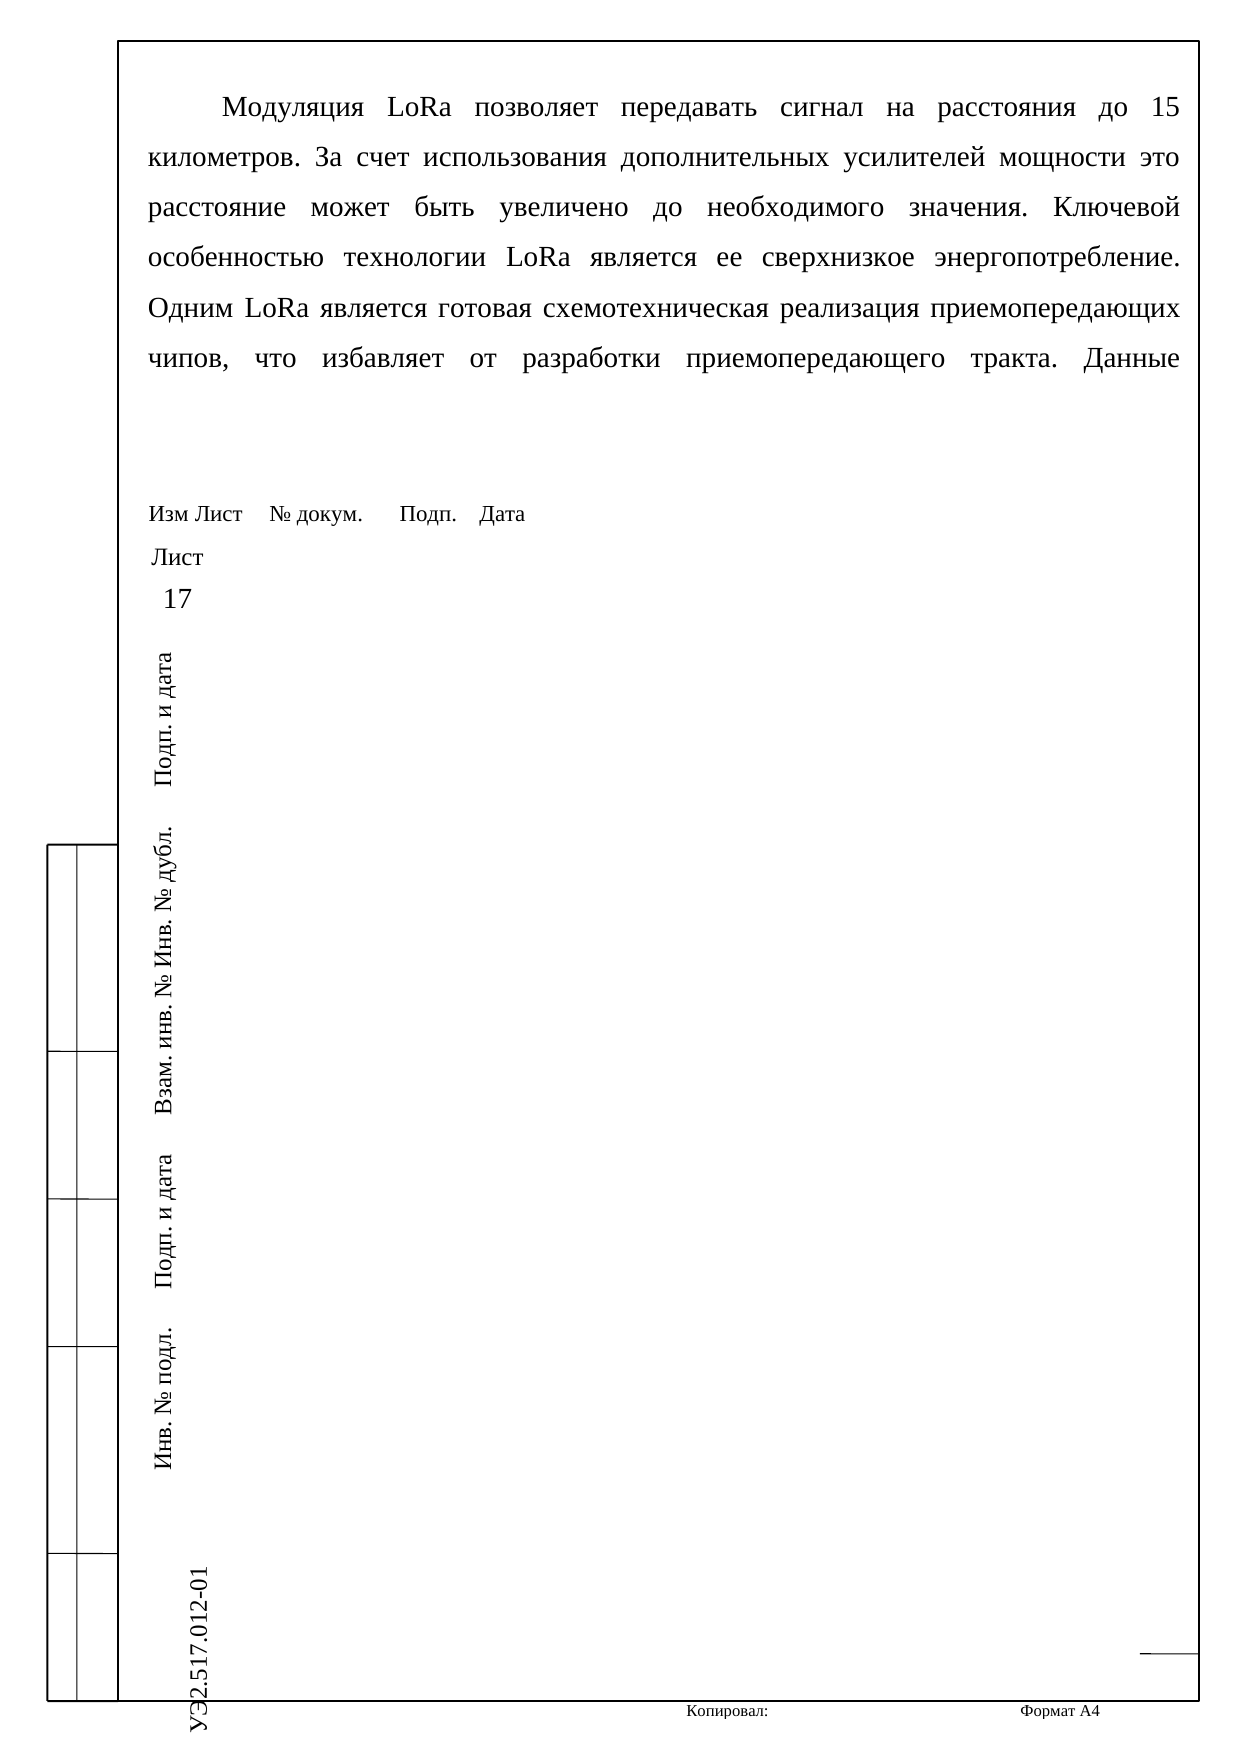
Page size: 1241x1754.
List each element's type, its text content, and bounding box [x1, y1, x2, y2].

text Модуляция LoRa позволяет передавать сигнал на расстояния до 15 километров. За счет использования дополнительных усилителей мощности это расстояние может быть увеличено до необходимого значения. Ключевой особенностью технологии LoRa является ее сверхнизкое энергопотребление. Одним LoRa является готовая схемотехническая реализация приемопередающих чипов, что избавляет от разработки приемопередающего тракта. Данные радиомодули изготавливаются компанией Semtech. Приемопередатчики компании Semtech являются программируемыми, что позволяет управлять сеансом связи и [148, 89, 1181, 374]
